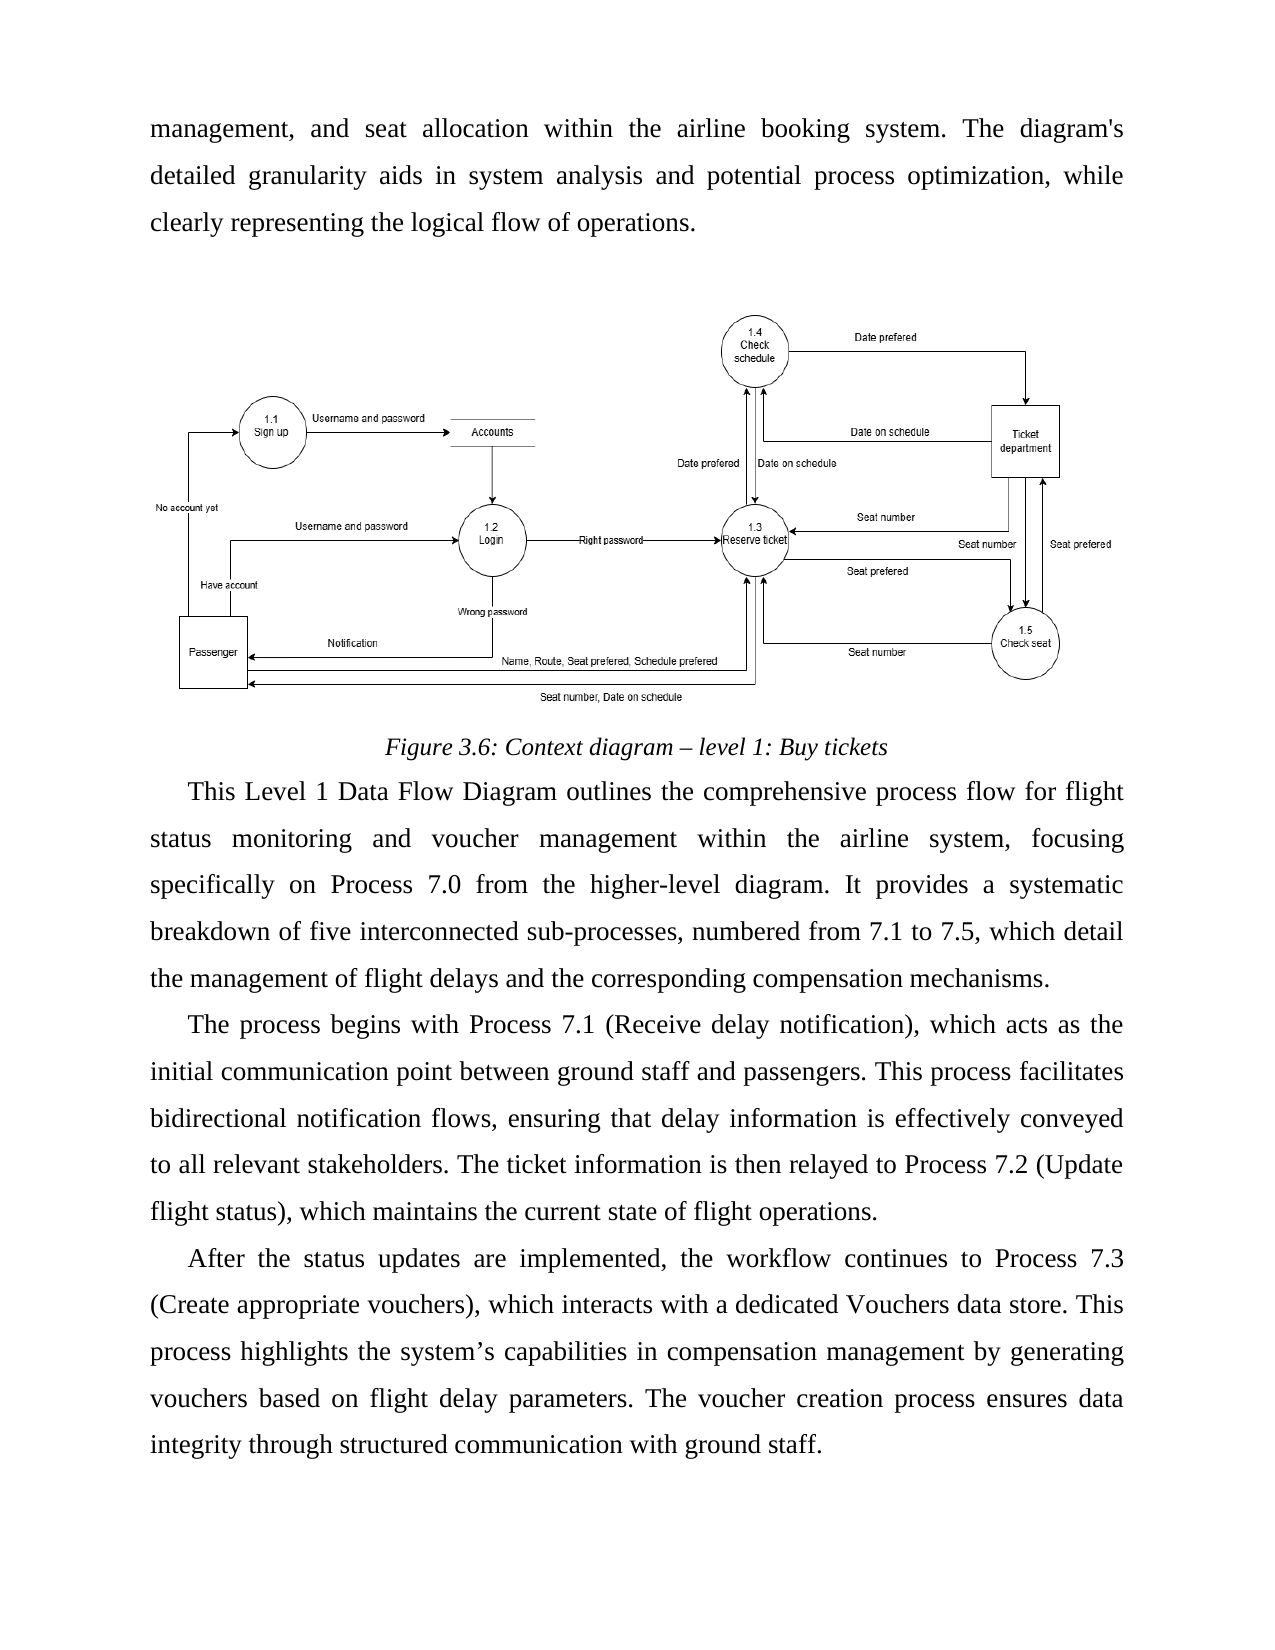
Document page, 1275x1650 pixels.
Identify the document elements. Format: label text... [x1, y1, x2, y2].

text Figure 3.6: Context diagram – level 1: Buy tickets [150, 732, 1125, 761]
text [150, 112, 1125, 237]
text This Level 1 Data Flow Diagram outlines the comprehensive process flow for flight status monitoring and voucher management within the airline system, focusing specifically on Process 7.0 from the higher-level diagram. It provides a systematic breakdown of five interconnected sub-processes, numbered from 7.1 to 7.5, which detail the management of flight delays and the corresponding compensation mechanisms. [150, 775, 1125, 993]
text After the status updates are implemented, the workflow continues to Process 7.3 (Create appropriate vouchers), which interacts with a dedicated Vouchers data store. This process highlights the system’s capabilities in compensation management by generating vouchers based on flight delay parameters. The voucher creation process ensures data integrity through structured communication with ground staff. [150, 1242, 1125, 1460]
text The process begins with Process 7.1 (Receive delay notification), which acts as the initial communication point between ground staff and passengers. This process facilitates bidirectional notification flows, ensuring that delay information is effectively conveyed to all relevant stakeholders. The ticket information is then relayed to Process 7.2 (Update flight status), which maintains the current state of flight operations. [150, 1009, 1125, 1226]
picture [150, 299, 1128, 717]
